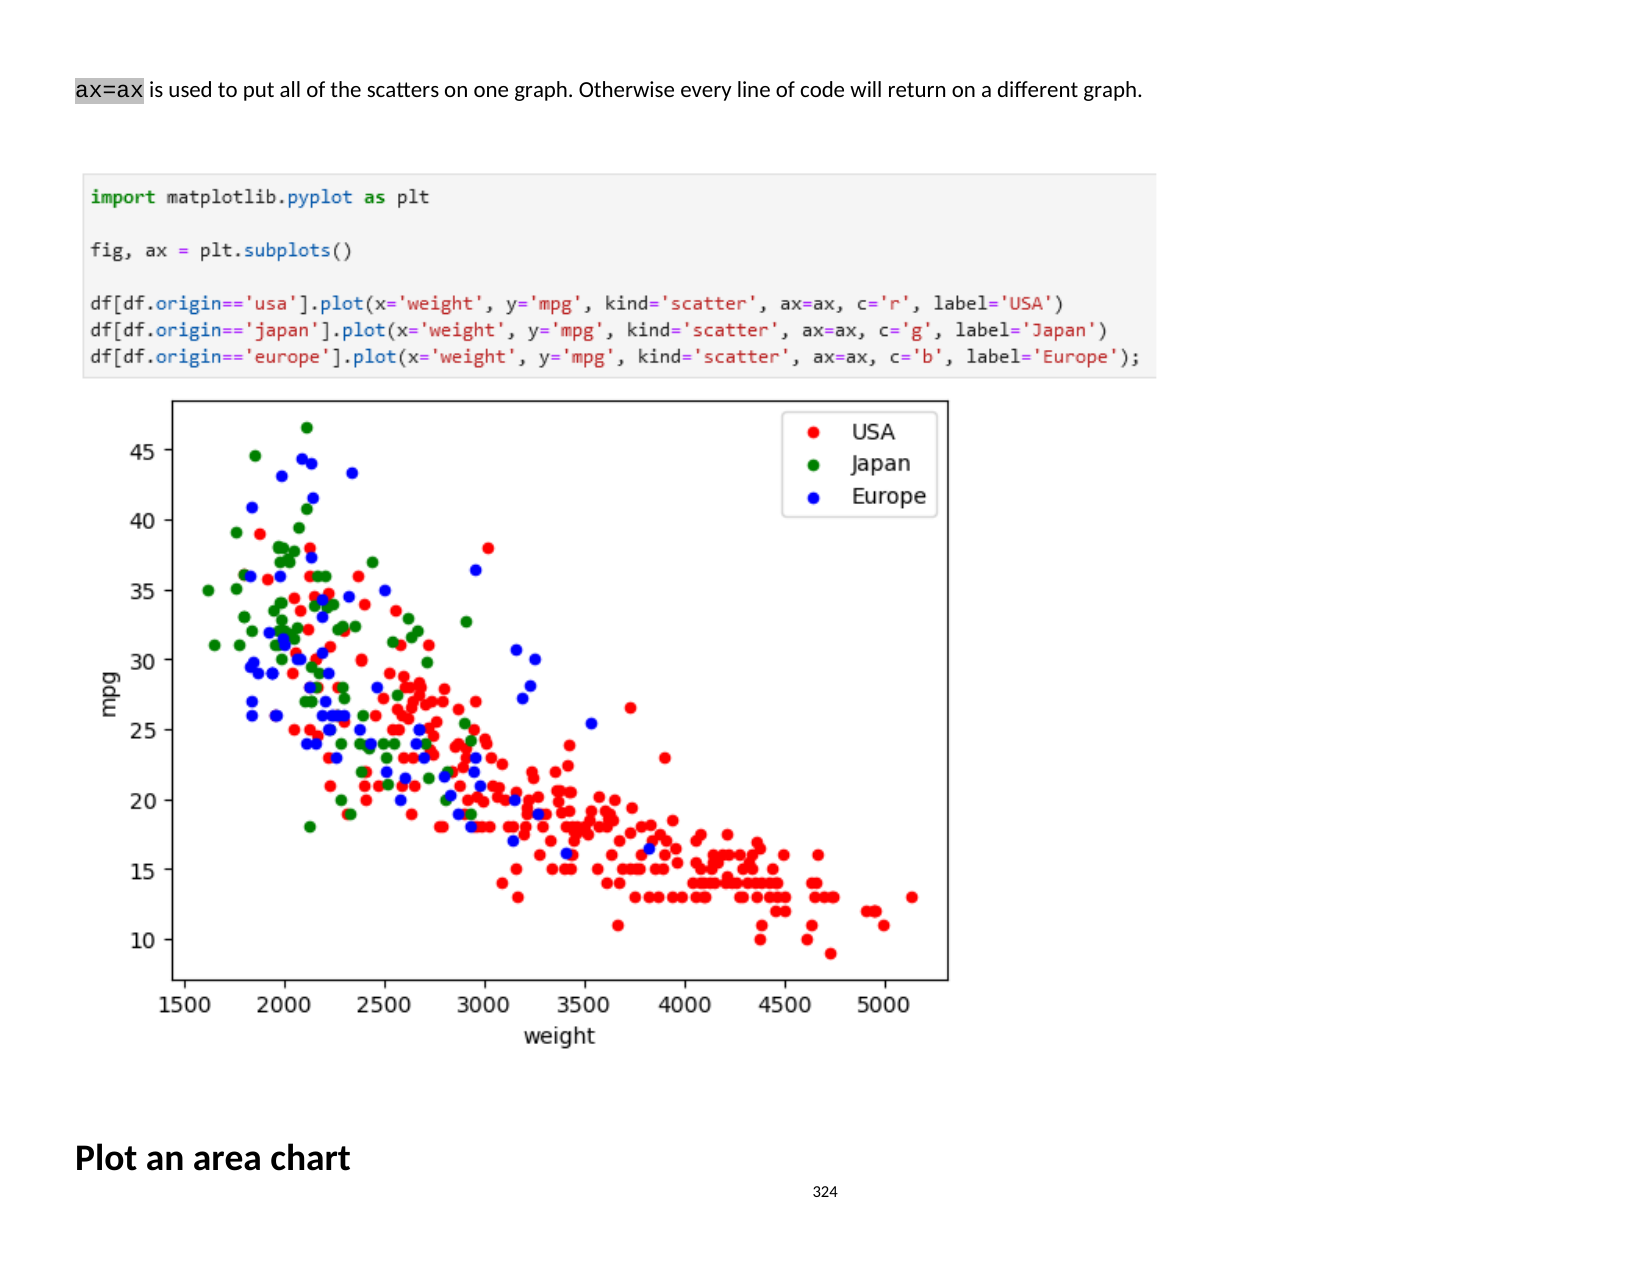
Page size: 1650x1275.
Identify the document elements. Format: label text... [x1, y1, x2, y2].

text Plot an area chart [75, 1134, 1575, 1180]
picture [75, 170, 1157, 1069]
text ax=ax is used to put all of the scatters on one graph. Otherwise every line of code will return on a different graph. [75, 75, 1575, 104]
